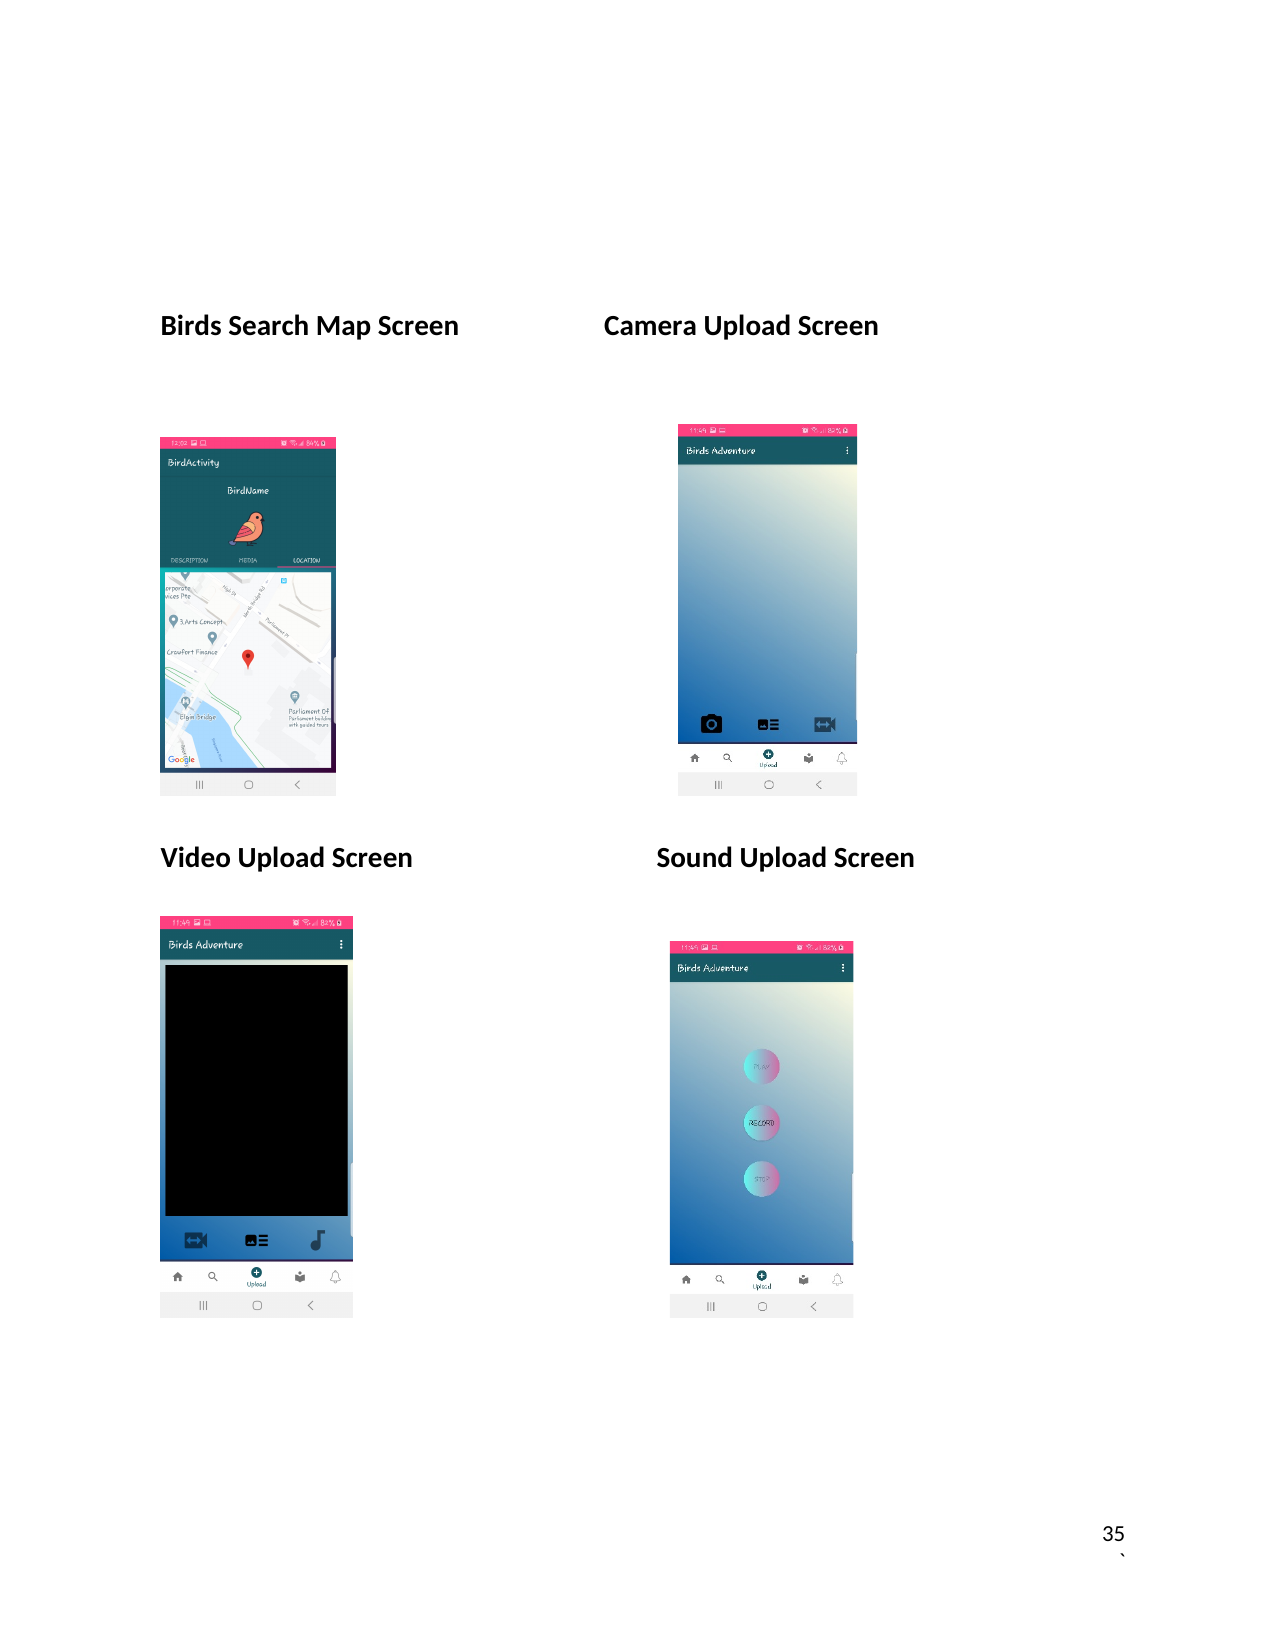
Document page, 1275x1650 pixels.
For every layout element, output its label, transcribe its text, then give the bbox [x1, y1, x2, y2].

text Video Upload Screen Sound Upload Screen [160, 839, 1093, 874]
picture [678, 424, 858, 796]
text Birds Search Map Screen Camera Upload Screen [160, 307, 1093, 342]
picture [160, 437, 336, 796]
picture [160, 916, 353, 1318]
picture [669, 941, 854, 1318]
